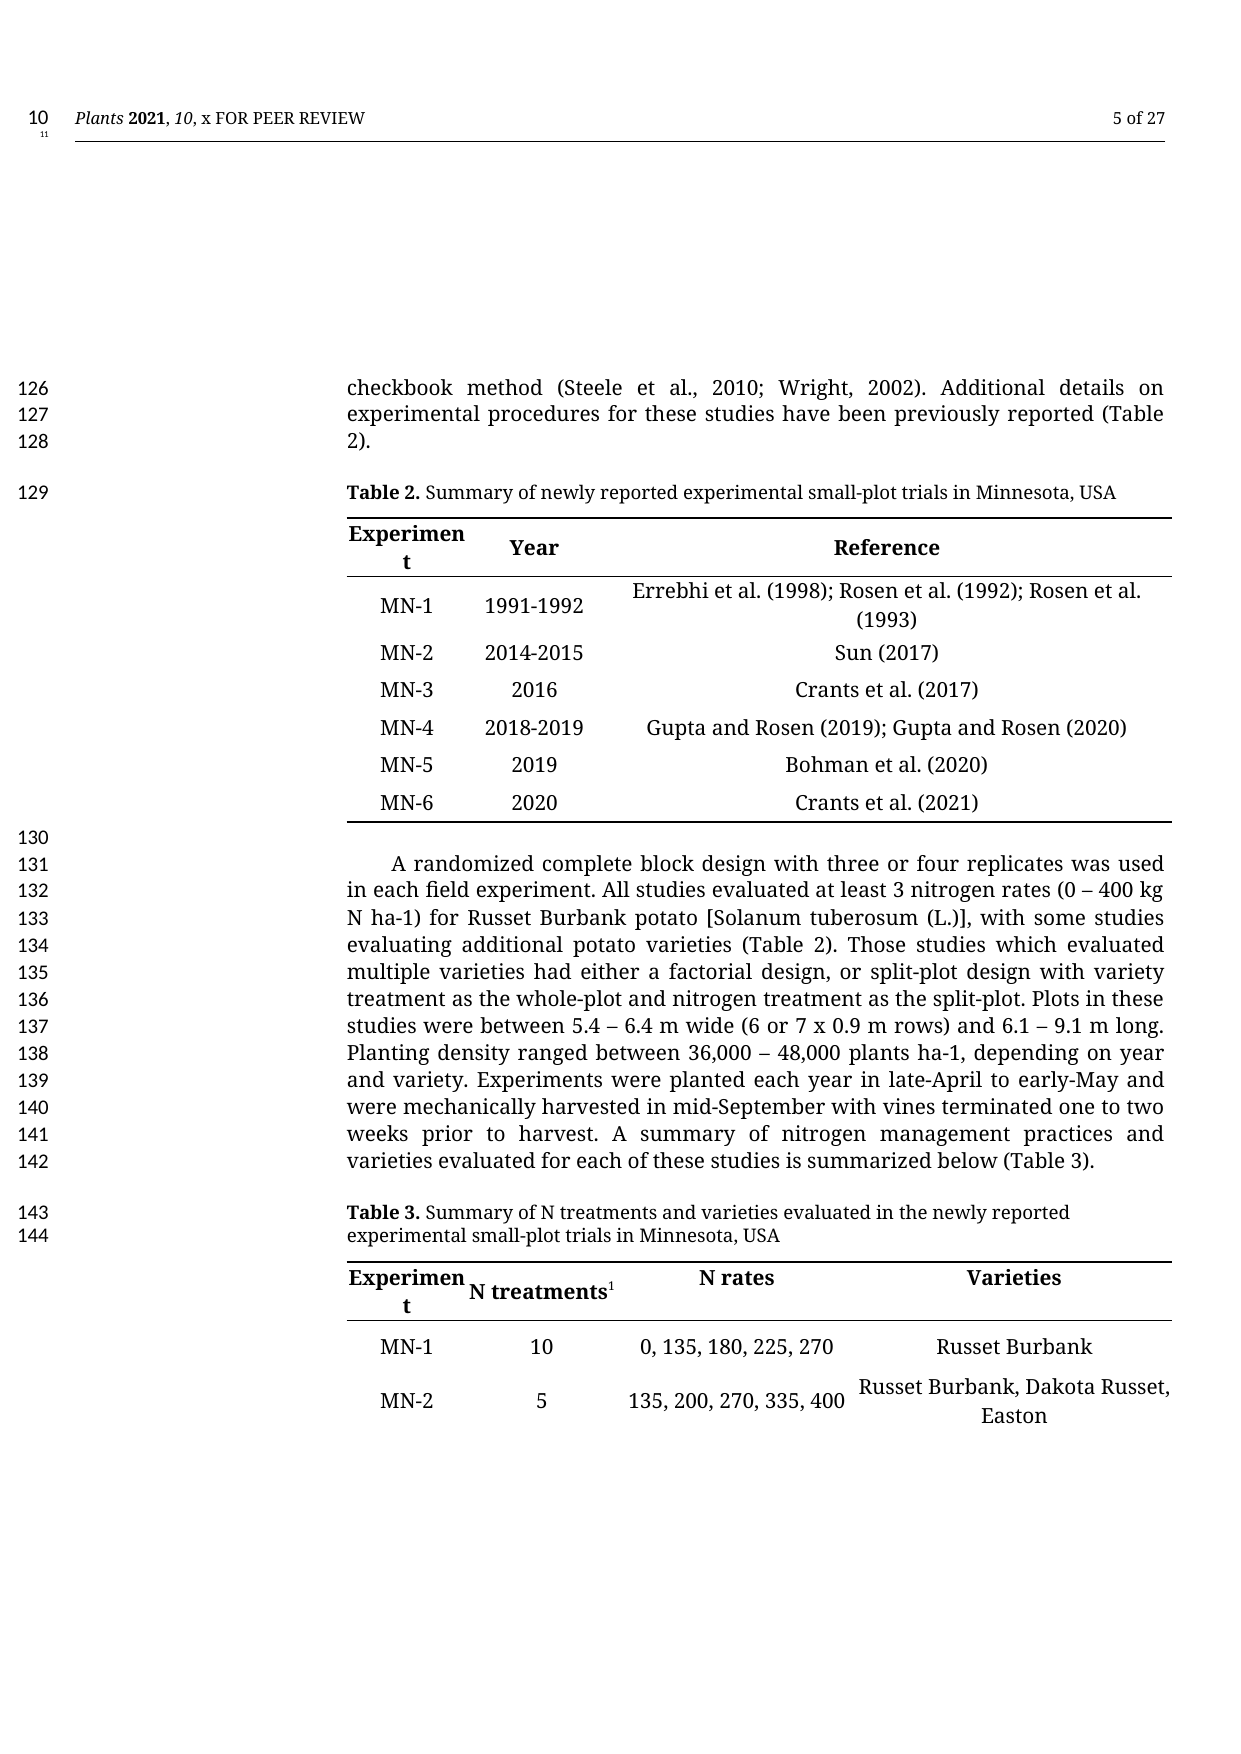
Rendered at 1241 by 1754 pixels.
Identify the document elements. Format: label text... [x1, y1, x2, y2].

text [347, 374, 1165, 455]
table_header N rates [617, 1263, 857, 1320]
table_cell Russet Burbank, Dakota Russet, Easton [857, 1372, 1172, 1429]
table_header Reference [602, 519, 1172, 576]
table_cell MN-4 [347, 709, 467, 746]
table_cell Crants et al. (2021) [602, 784, 1172, 821]
table_cell MN-1 [347, 1321, 467, 1372]
table_cell 5 [467, 1372, 617, 1429]
table_cell 2018-2019 [467, 709, 602, 746]
table_cell MN-5 [347, 746, 467, 783]
table_header Experiment [347, 519, 467, 576]
table_header N treatments1 [467, 1263, 617, 1320]
table_cell 10 [467, 1321, 617, 1372]
table_cell MN-1 [347, 577, 467, 633]
table_cell MN-3 [347, 671, 467, 708]
table_cell MN-2 [347, 634, 467, 671]
table_header Year [467, 519, 602, 576]
text Table 3. Summary of N treatments and varieties evaluated in the newly reported experimental small-plot trials in Minnesota, USA [347, 1200, 1165, 1248]
table_header Varieties [857, 1263, 1172, 1320]
table_cell 135, 200, 270, 335, 400 [617, 1372, 857, 1429]
text A randomized complete block design with three or four replicates was used in each field experiment. All studies evaluated at least 3 nitrogen rates (0 – 400 kg N ha-1) for Russet Burbank potato [Solanum tuberosum (L.)], with some studies evaluating additional potato varieties (Table 2). Those studies which evaluated multiple varieties had either a factorial design, or split-plot design with variety treatment as the whole-plot and nitrogen treatment as the split-plot. Plots in these studies were between 5.4 – 6.4 m wide (6 or 7 x 0.9 m rows) and 6.1 – 9.1 m long. Planting density ranged between 36,000 – 48,000 plants ha-1, depending on year and variety. Experiments were planted each year in late-April to early-May and were mechanically harvested in mid-September with vines terminated one to two weeks prior to harvest. A summary of nitrogen management practices and varieties evaluated for each of these studies is summarized below (Table 3). [347, 850, 1165, 1175]
table_cell Errebhi et al. (1998); Rosen et al. (1992); Rosen et al. (1993) [602, 577, 1172, 633]
table_cell MN-6 [347, 784, 467, 821]
table_cell Crants et al. (2017) [602, 671, 1172, 708]
table_cell Russet Burbank [857, 1321, 1172, 1372]
table_cell MN-2 [347, 1372, 467, 1429]
table_cell 2014-2015 [467, 634, 602, 671]
table_cell 2019 [467, 746, 602, 783]
table_cell 2016 [467, 671, 602, 708]
table_cell Sun (2017) [602, 634, 1172, 671]
table_header Experiment [347, 1263, 467, 1320]
text Table 2. Summary of newly reported experimental small-plot trials in Minnesota, USA [347, 480, 1165, 504]
table_cell 0, 135, 180, 225, 270 [617, 1321, 857, 1372]
table_cell Bohman et al. (2020) [602, 746, 1172, 783]
table_cell Gupta and Rosen (2019); Gupta and Rosen (2020) [602, 709, 1172, 746]
table_cell 1991-1992 [467, 577, 602, 633]
table_cell 2020 [467, 784, 602, 821]
